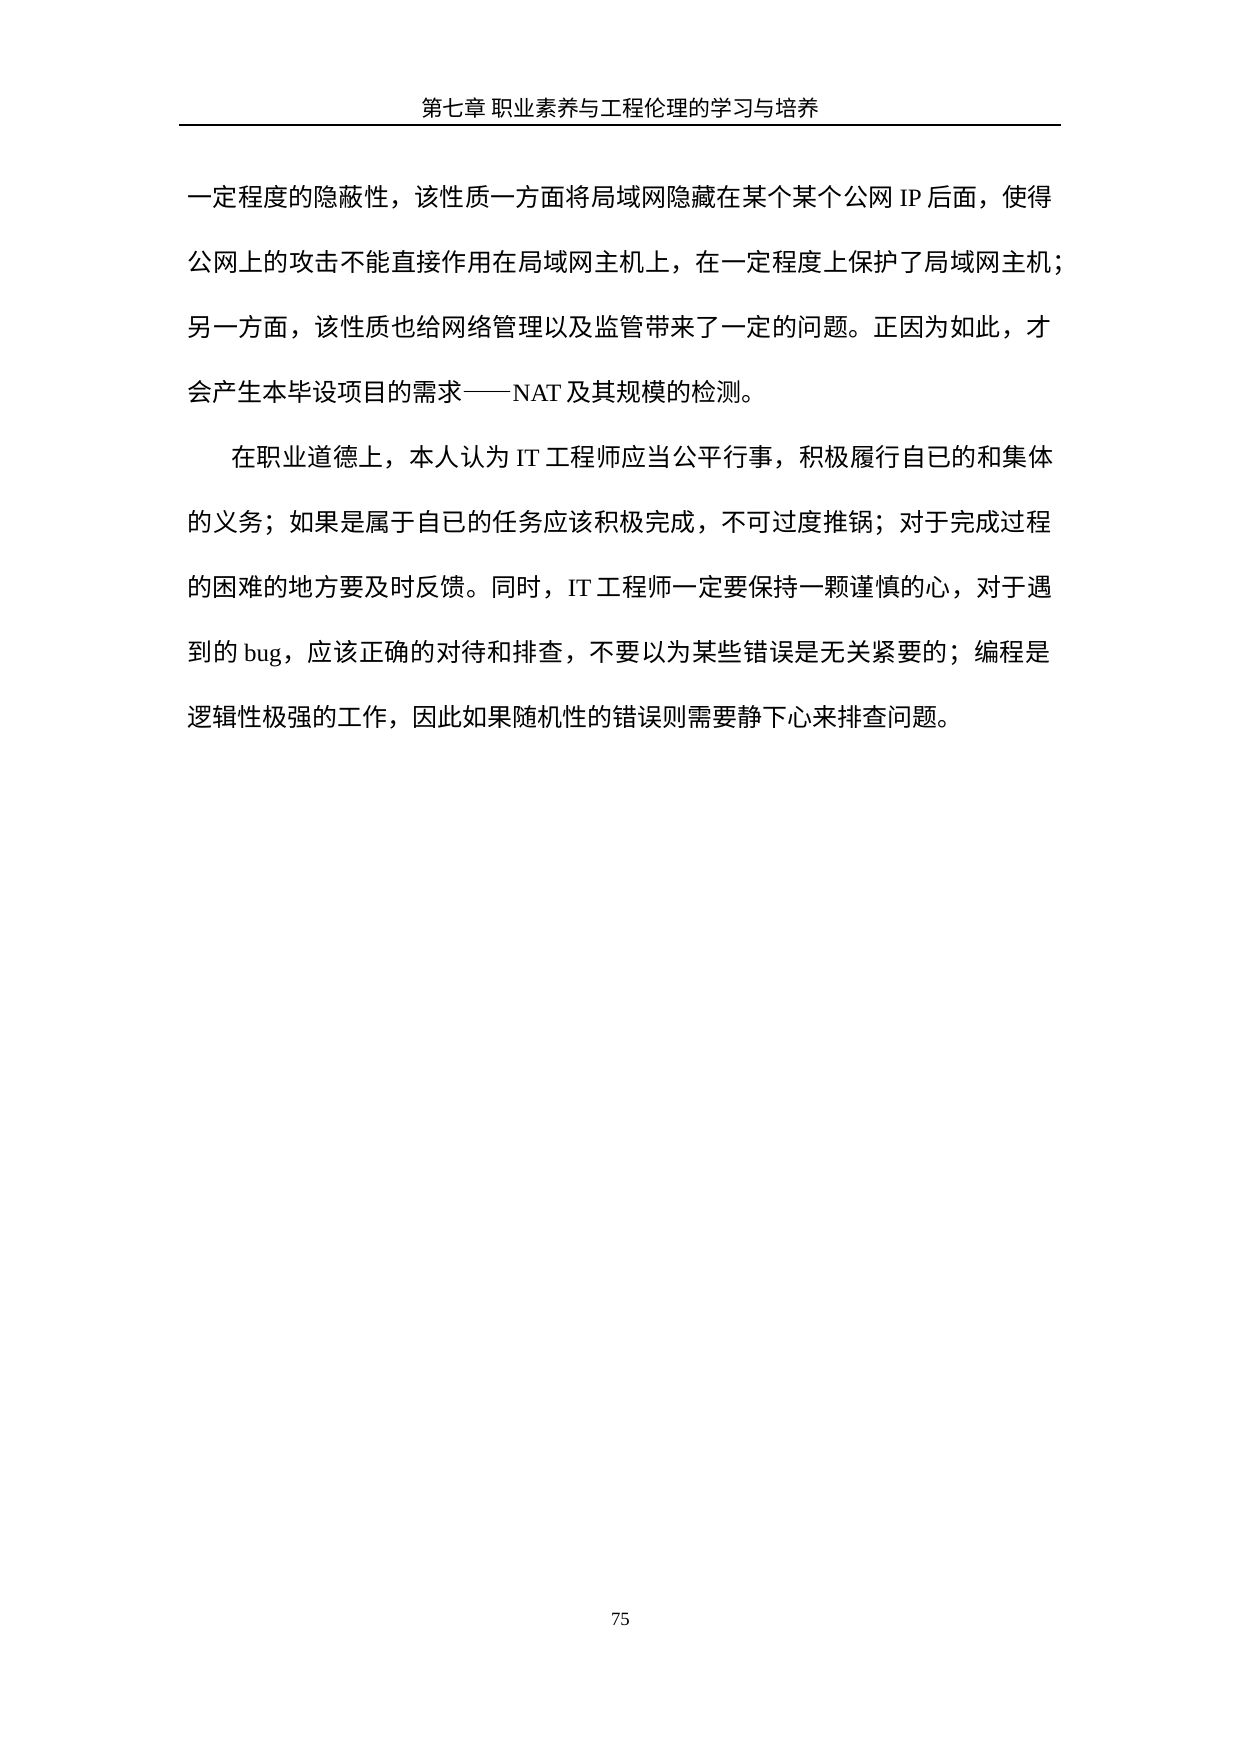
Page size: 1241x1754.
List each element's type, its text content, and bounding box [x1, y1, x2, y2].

text 在职业道德上，本人认为IT工程师应当公平行事，积极履行自已的和集体的义务；如果是属于自已的任务应该积极完成，不可过度推锅；对于完成过程的困难的地方要及时反馈。同时，IT工程师一定要保持一颗谨慎的心，对于遇到的bug，应该正确的对待和排查，不要以为某些错误是无关紧要的；编程是逻辑性极强的工作，因此如果随机性的错误则需要静下心来排查问题。 [187, 423, 1053, 748]
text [187, 163, 1053, 423]
